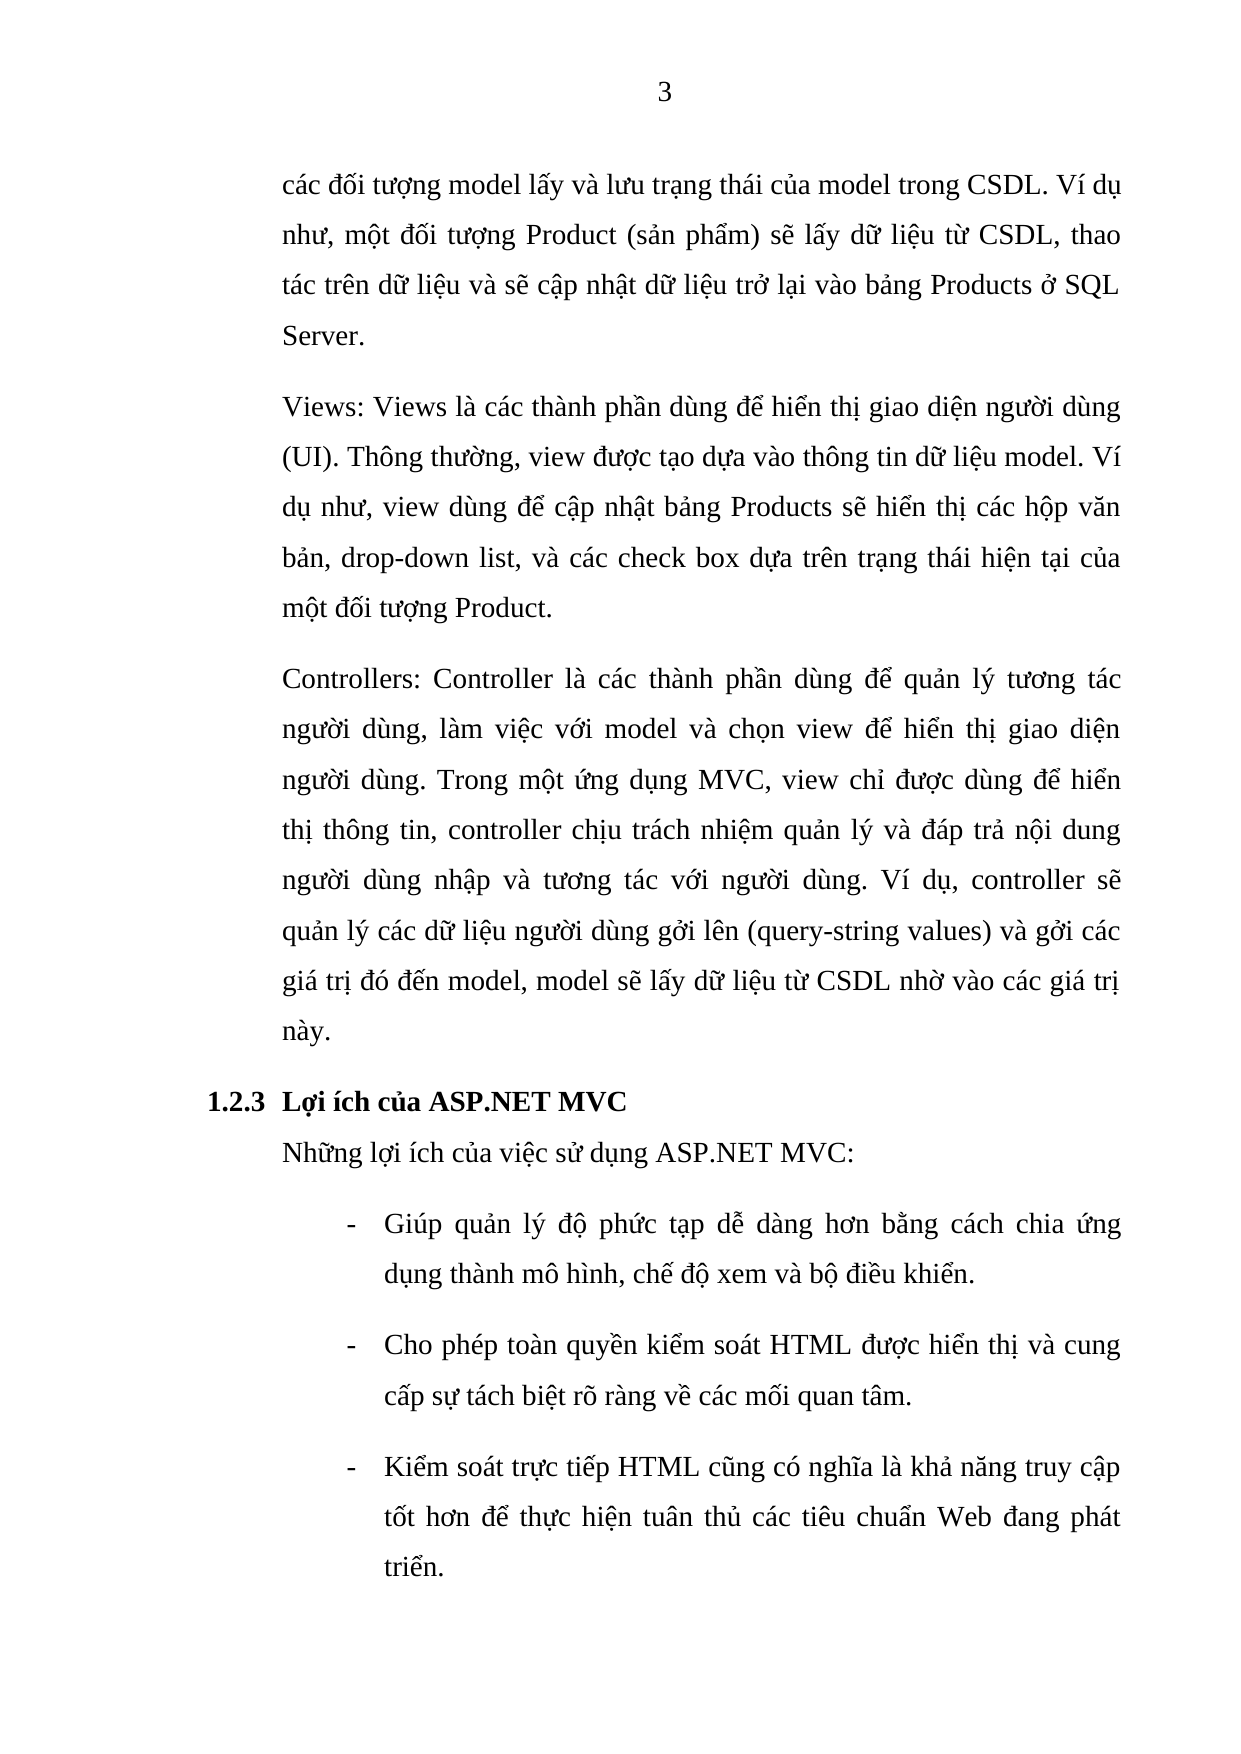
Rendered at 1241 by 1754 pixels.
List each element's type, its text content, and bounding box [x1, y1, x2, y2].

subtitle Lợi ích của ASP.NET MVC [207, 1084, 1122, 1118]
list Kiểm soát trực tiếp HTML cũng có nghĩa là khả năng truy cập tốt hơn để thực hiện tuân thủ các tiêu chuẩn Web đang phát triển. [346, 1449, 1122, 1583]
text Controllers: Controller là các thành phần dùng để quản lý tương tác người dùng, làm việc với model và chọn view để hiển thị giao diện người dùng. Trong một ứng dụng MVC, view chỉ được dùng để hiển thị thông tin, controller chịu trách nhiệm quản lý và đáp trả nội dung người dùng nhập và tương tác với người dùng. Ví dụ, controller sẽ quản lý các dữ liệu người dùng gởi lên (query-string values) và gởi các giá trị đó đến model, model sẽ lấy dữ liệu từ CSDL nhờ vào các giá trị này. [282, 661, 1122, 1047]
text Views: Views là các thành phần dùng để hiển thị giao diện người dùng (UI). Thông thường, view được tạo dựa vào thông tin dữ liệu model. Ví dụ như, view dùng để cập nhật bảng Products sẽ hiển thị các hộp văn bản, drop-down list, và các check box dựa trên trạng thái hiện tại của một đối tượng Product. [282, 389, 1122, 624]
text Những lợi ích của việc sử dụng ASP.NET MVC: [207, 1135, 1122, 1168]
list Cho phép toàn quyền kiểm soát HTML được hiển thị và cung cấp sự tách biệt rõ ràng về các mối quan tâm. [346, 1327, 1122, 1411]
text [282, 167, 1122, 351]
list Giúp quản lý độ phức tạp dễ dàng hơn bằng cách chia ứng dụng thành mô hình, chế độ xem và bộ điều khiển. [346, 1206, 1122, 1290]
